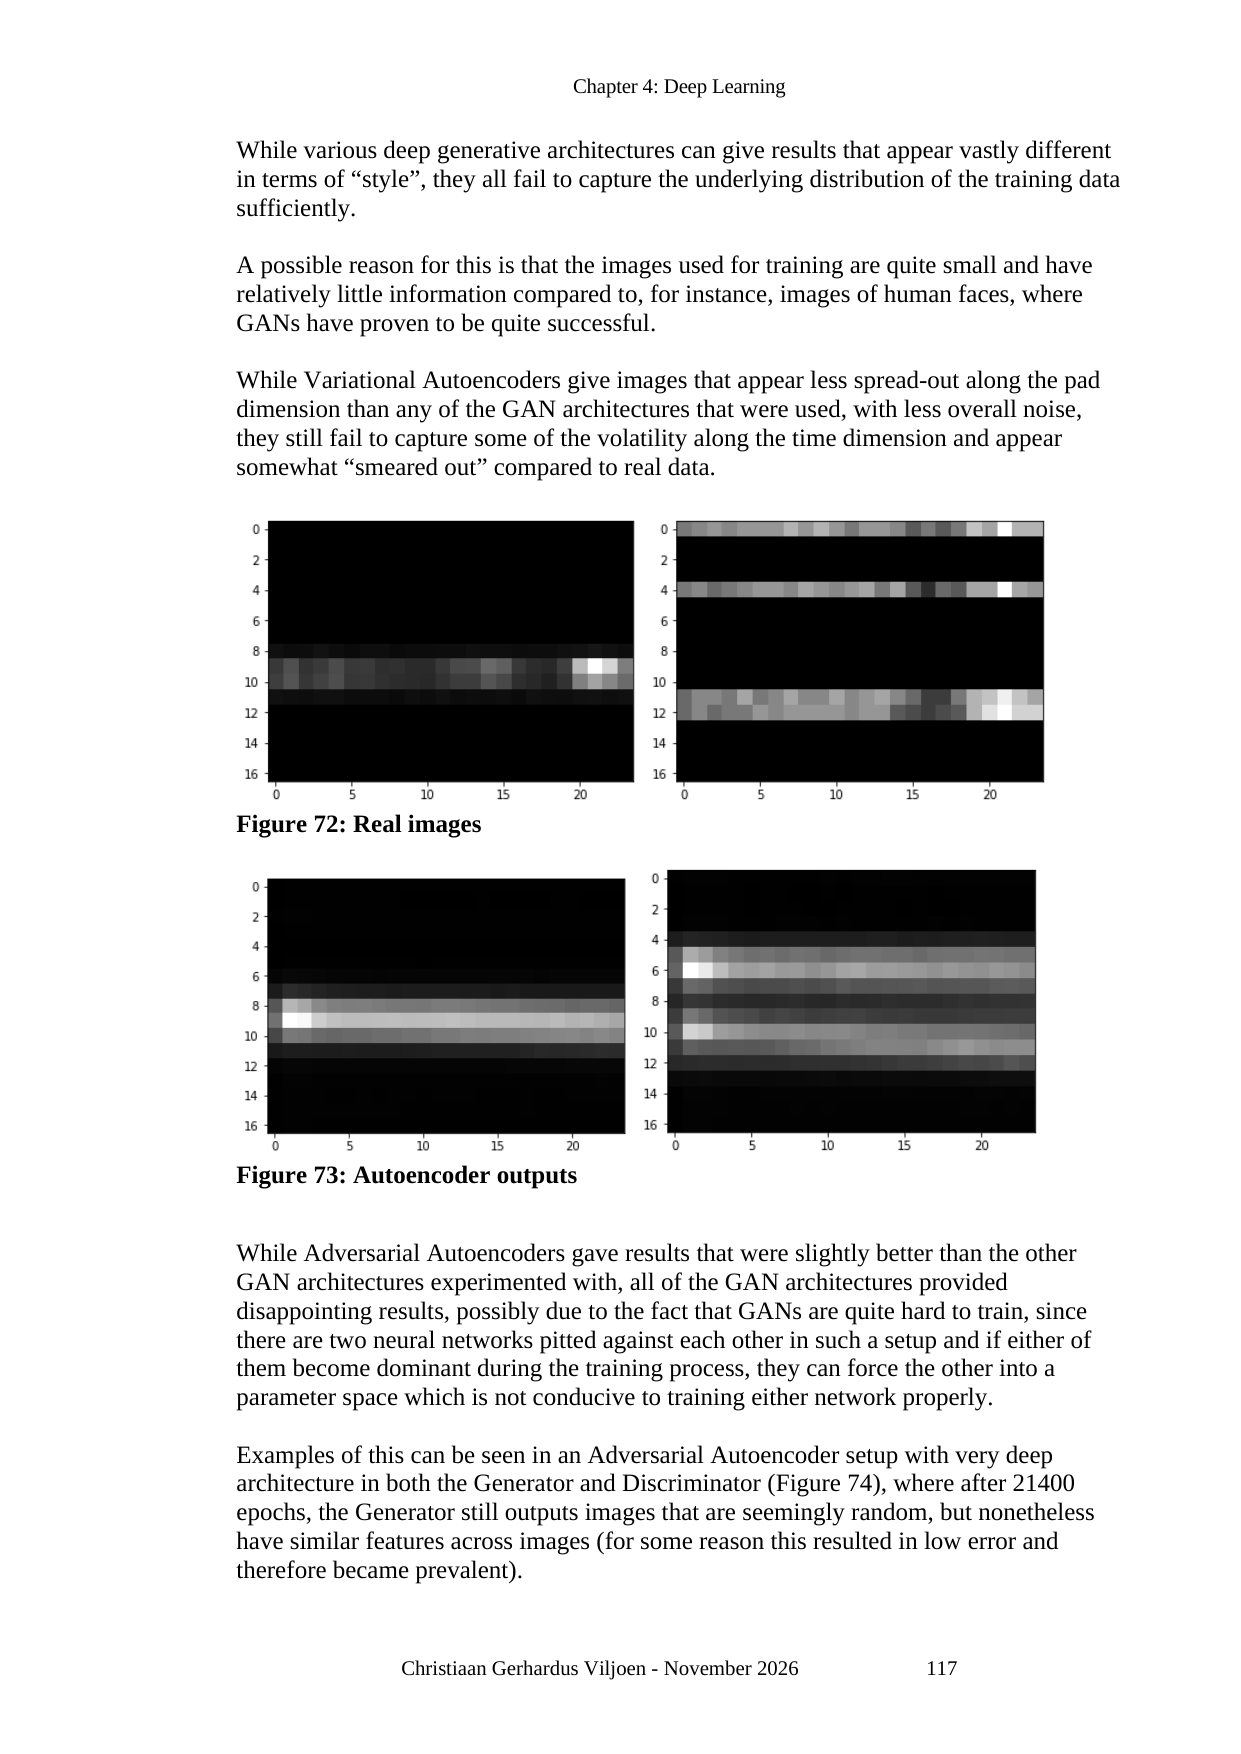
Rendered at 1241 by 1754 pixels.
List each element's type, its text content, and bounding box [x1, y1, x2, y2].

text Figure 73: Autoencoder outputs [236, 1160, 1122, 1189]
picture [236, 509, 1055, 810]
text While various deep generative architectures can give results that appear vastly different in terms of “style”, they all fail to capture the underlying distribution of the training data sufficiently. [236, 135, 1122, 222]
picture [236, 858, 1047, 1161]
text While Adversarial Autoencoders gave results that were slightly better than the other GAN architectures experimented with, all of the GAN architectures provided disappointing results, possibly due to the fact that GANs are quite hard to train, since there are two neural networks pitted against each other in such a setup and if either of them become dominant during the training process, they can force the other into a parameter space which is not conducive to training either network properly. [236, 1238, 1122, 1411]
text Figure 72: Real images [236, 809, 1122, 838]
text A possible reason for this is that the images used for training are quite small and have relatively little information compared to, for instance, images of human faces, where GANs have proven to be quite successful. [236, 250, 1122, 337]
text While Variational Autoencoders give images that appear less spread-out along the pad dimension than any of the GAN architectures that were used, with less overall noise, they still fail to capture some of the volatility along the time dimension and appear somewhat “smeared out” compared to real data. [236, 365, 1122, 480]
text Examples of this can be seen in an Adversarial Autoencoder setup with very deep architecture in both the Generator and Discriminator (Figure 74), where after 21400 epochs, the Generator still outputs images that are seemingly random, but nonetheless have similar features across images (for some reason this resulted in low error and therefore became prevalent). [236, 1440, 1122, 1583]
